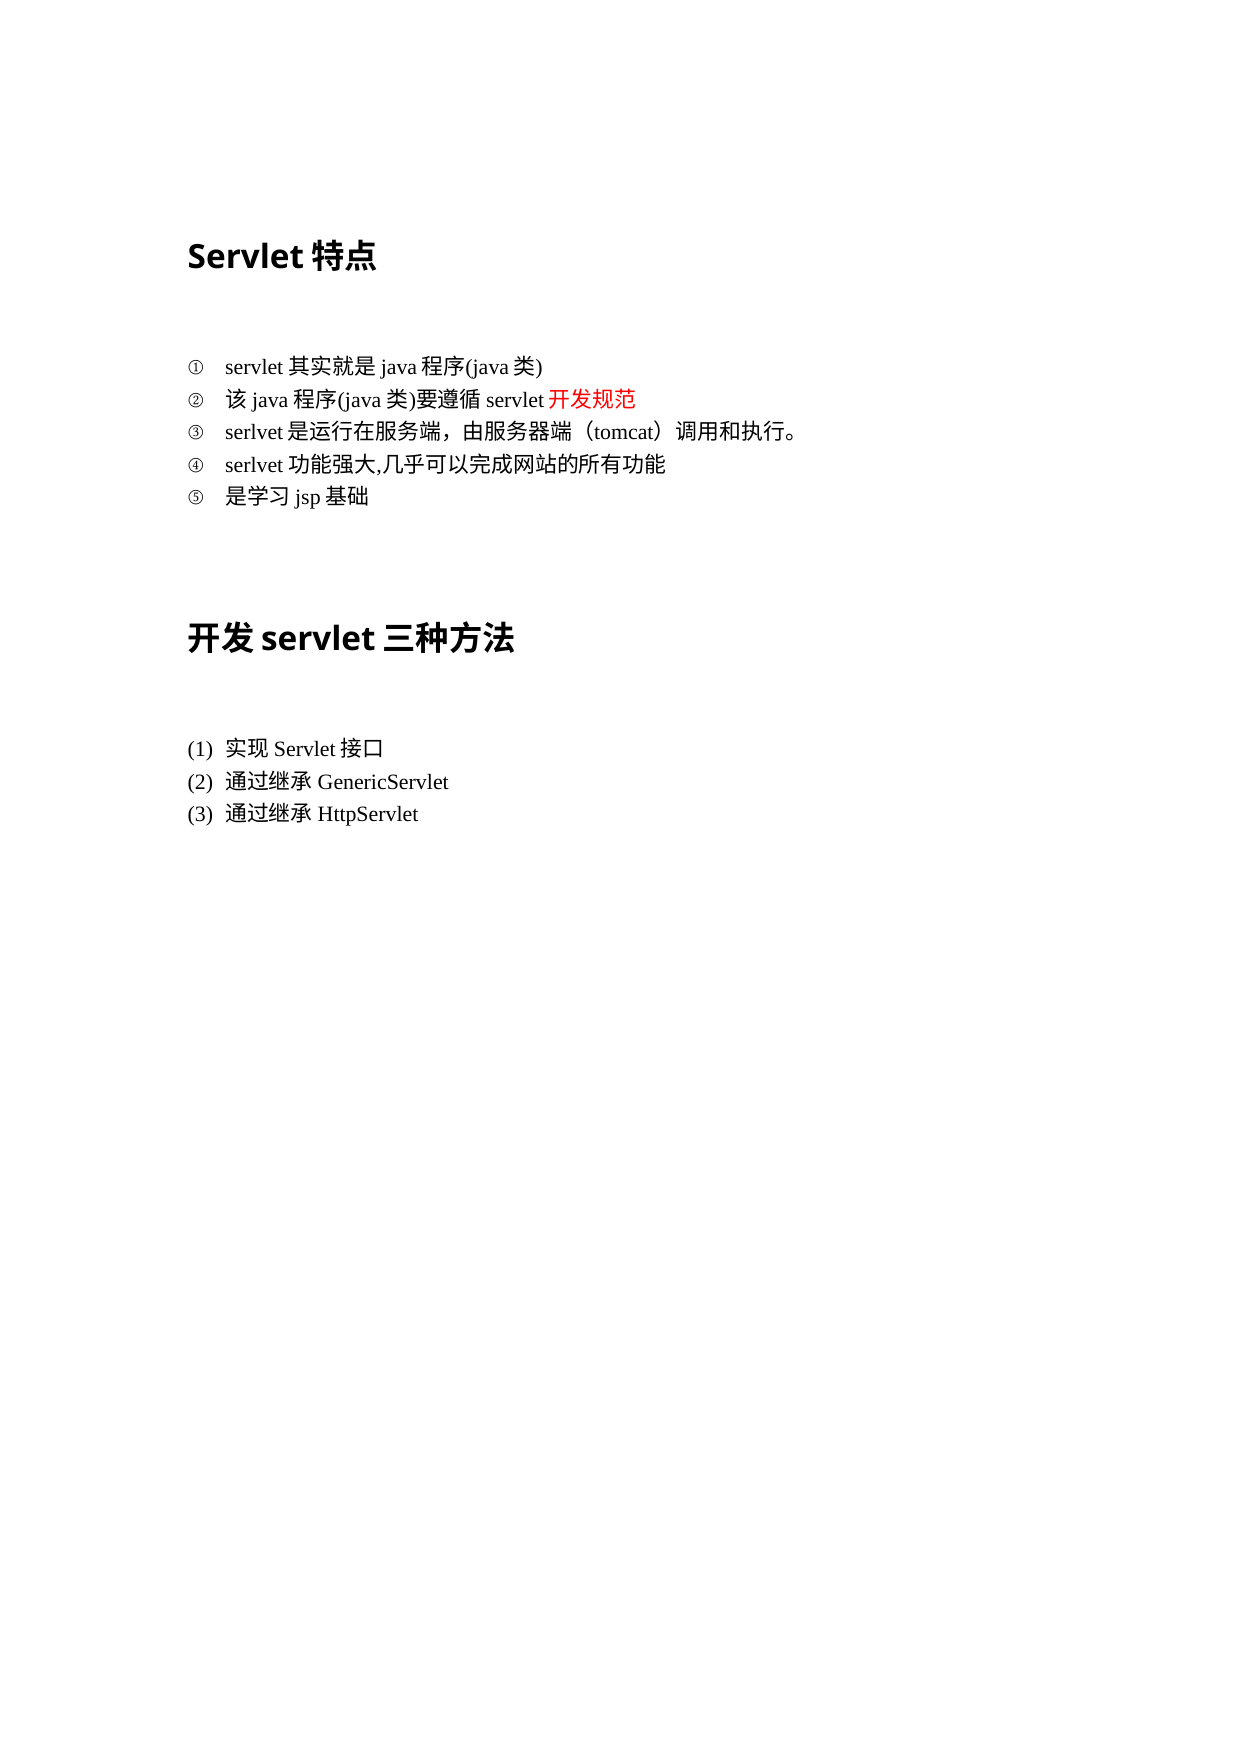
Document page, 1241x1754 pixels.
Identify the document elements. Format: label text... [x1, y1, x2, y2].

list 通过继承 HttpServlet [187, 796, 1053, 828]
subtitle Servlet特点 [187, 222, 1053, 287]
list 实现 Servlet接口 [187, 731, 1053, 763]
list 通过继承 GenericServlet [187, 763, 1053, 796]
list 该 java 程序(java 类)要遵循servlet开发规范 [187, 381, 1053, 414]
list serlvet 功能强大,几乎可以完成网站的所有功能 [187, 446, 1053, 479]
list serlvet是运行在服务端，由服务器端（tomcat）调用和执行。 [187, 414, 1053, 446]
list servlet 其实就是java程序(java类) [187, 349, 1053, 381]
subtitle 开发servlet三种方法 [187, 603, 1053, 668]
list 是学习jsp基础 [187, 479, 1053, 511]
